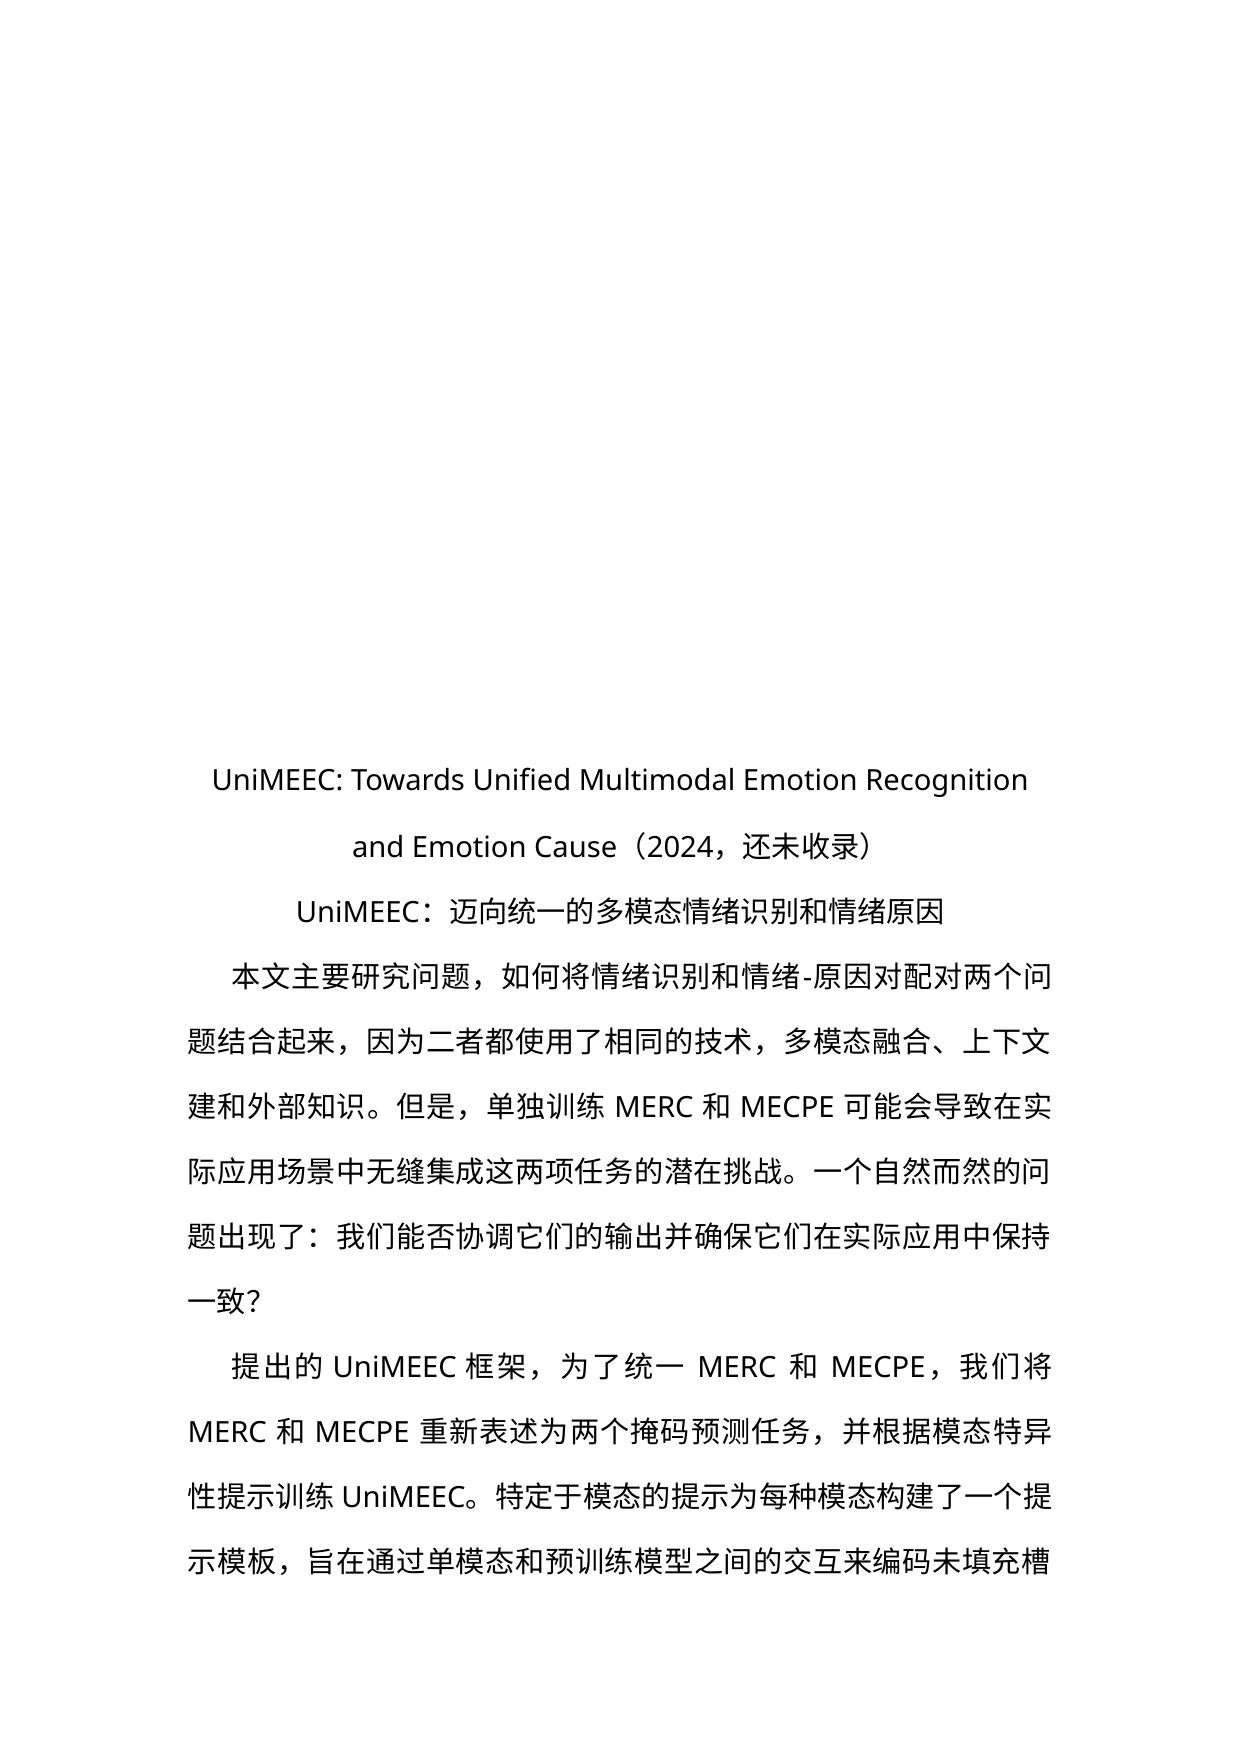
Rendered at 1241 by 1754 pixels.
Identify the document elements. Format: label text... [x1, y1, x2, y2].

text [187, 1332, 1053, 1592]
text UniMEEC: Towards Unified Multimodal Emotion Recognition and Emotion Cause（2024，还未收录） [187, 747, 1053, 877]
text 本文主要研究问题，如何将情绪识别和情绪-原因对配对两个问题结合起来，因为二者都使用了相同的技术，多模态融合、上下文建和外部知识。但是，单独训练 MERC 和 MECPE 可能会导致在实际应用场景中无缝集成这两项任务的潜在挑战。一个自然而然的问题出现了：我们能否协调它们的输出并确保它们在实际应用中保持一致？ [187, 942, 1053, 1332]
text UniMEEC：迈向统一的多模态情绪识别和情绪原因 [187, 877, 1053, 942]
